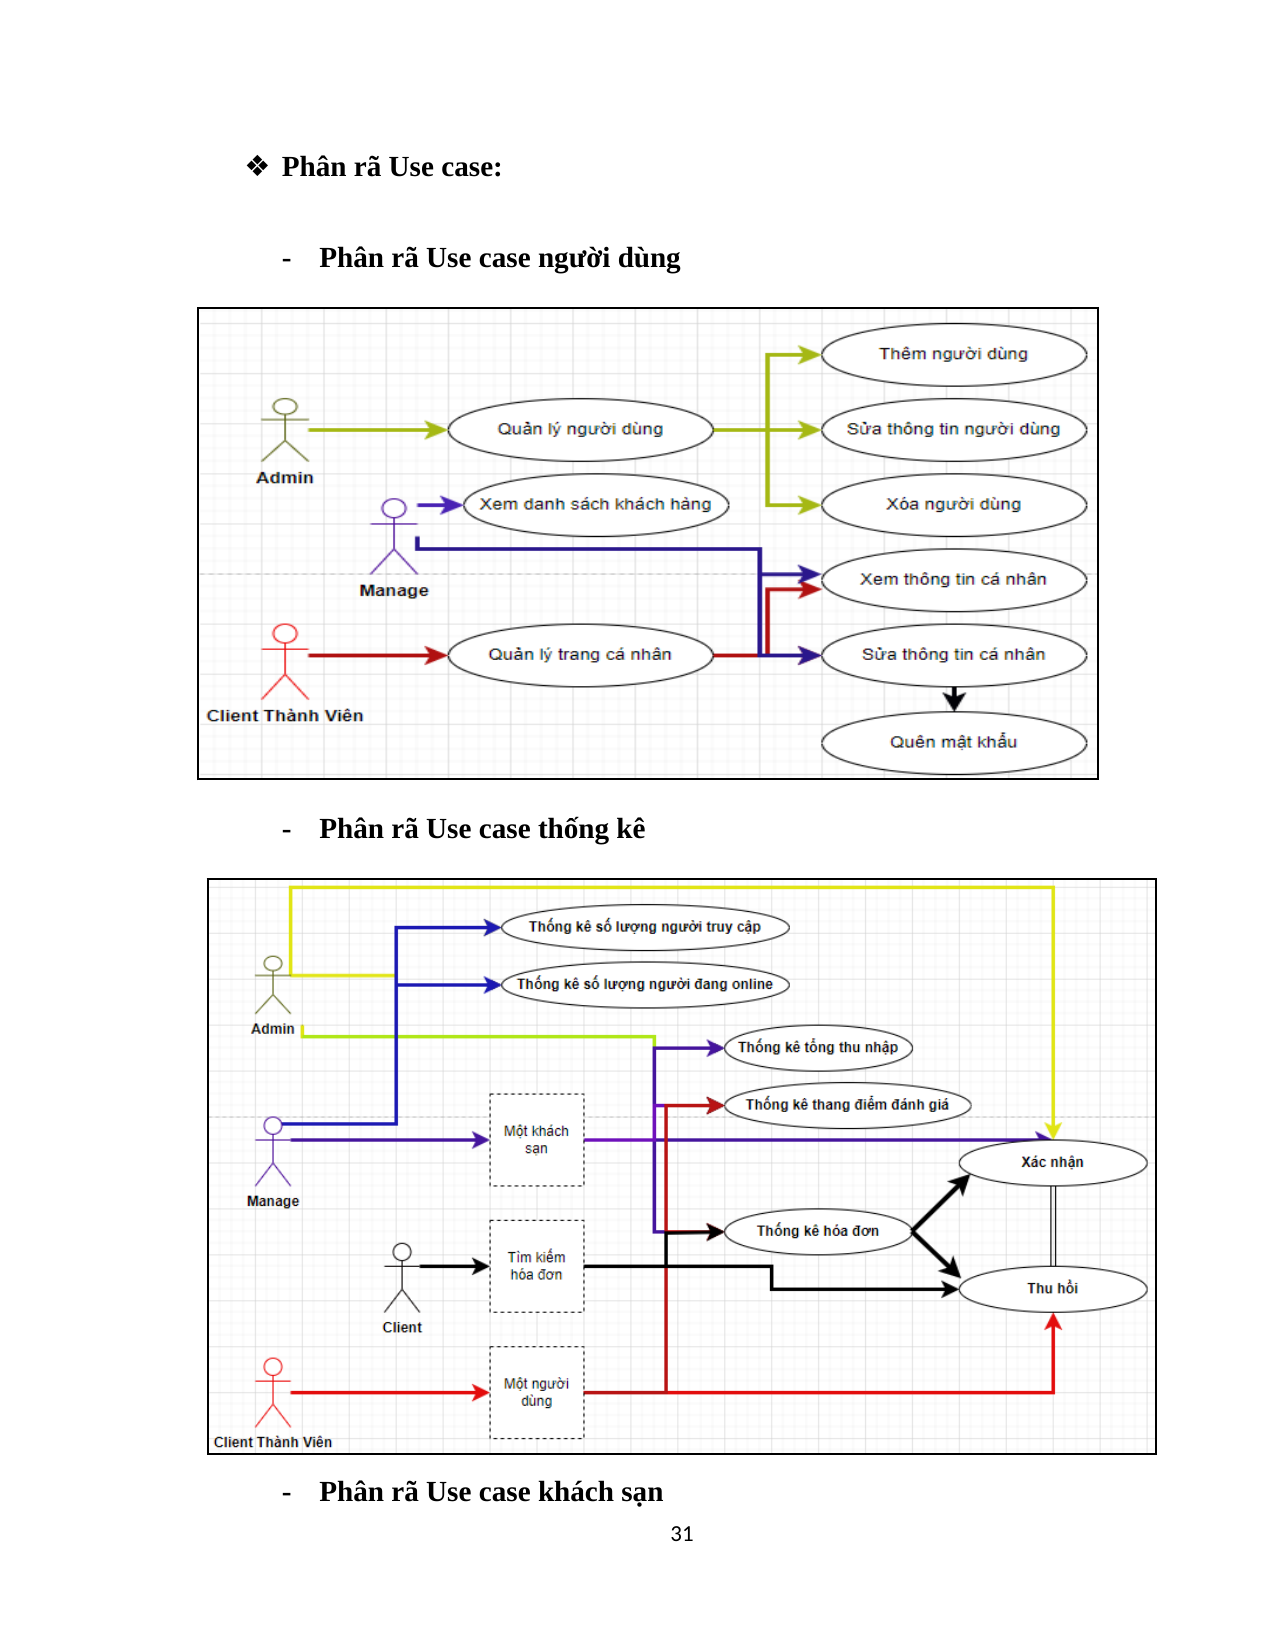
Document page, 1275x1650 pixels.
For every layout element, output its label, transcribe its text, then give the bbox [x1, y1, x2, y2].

picture [209, 880, 1155, 1453]
picture [199, 309, 1097, 778]
list Phân rã Use case: [244, 133, 1269, 193]
list Phân rã Use case thống kê [282, 811, 1269, 844]
list Phân rã Use case khách sạn [282, 1474, 1269, 1507]
list Phân rã Use case người dùng [282, 240, 1269, 273]
